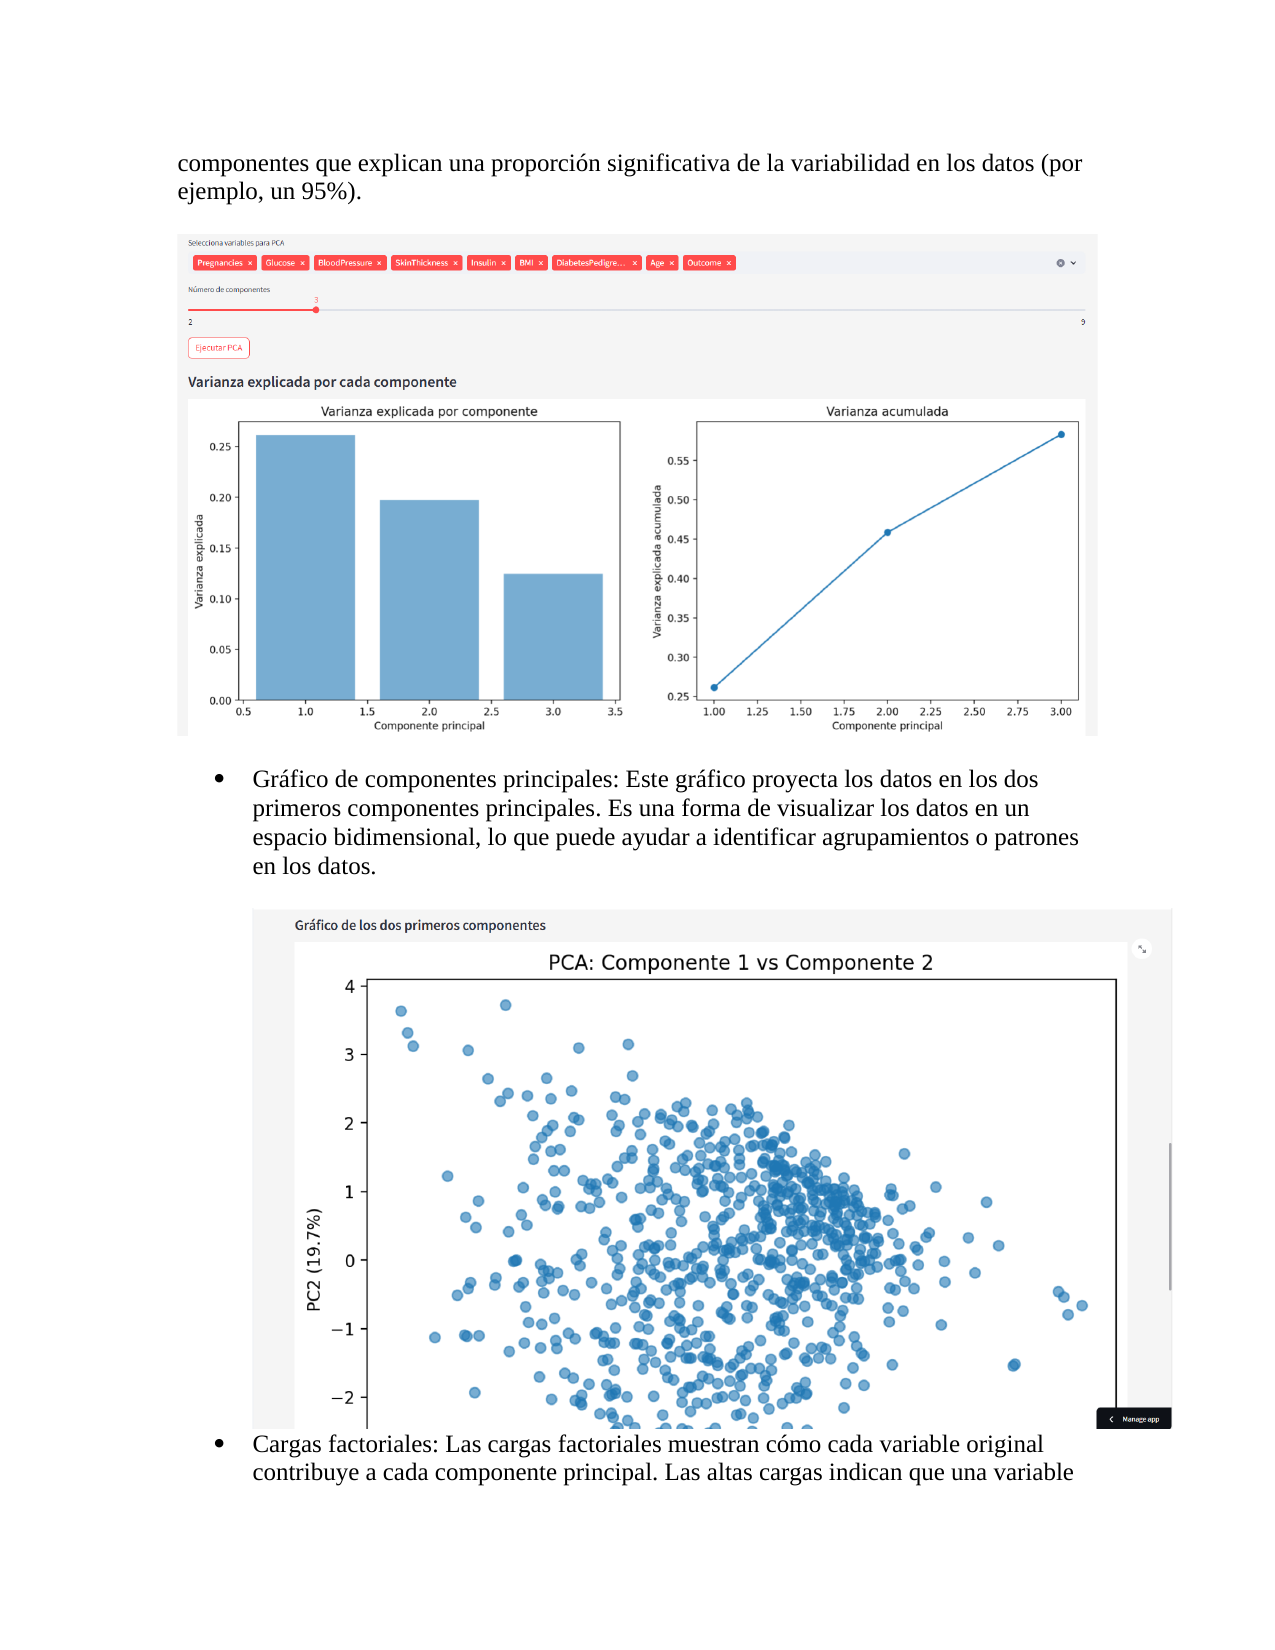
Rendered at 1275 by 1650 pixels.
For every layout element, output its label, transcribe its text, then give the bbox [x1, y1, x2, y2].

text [177, 148, 1098, 205]
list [215, 1429, 1098, 1486]
picture [252, 908, 1173, 1429]
list Gráfico de componentes principales: Este gráfico proyecta los datos en los dos primeros componentes principales. Es una forma de visualizar los datos en un espacio bidimensional, lo que puede ayudar a identificar agrupamientos o patrones en los datos. [215, 764, 1098, 879]
picture [177, 234, 1098, 736]
